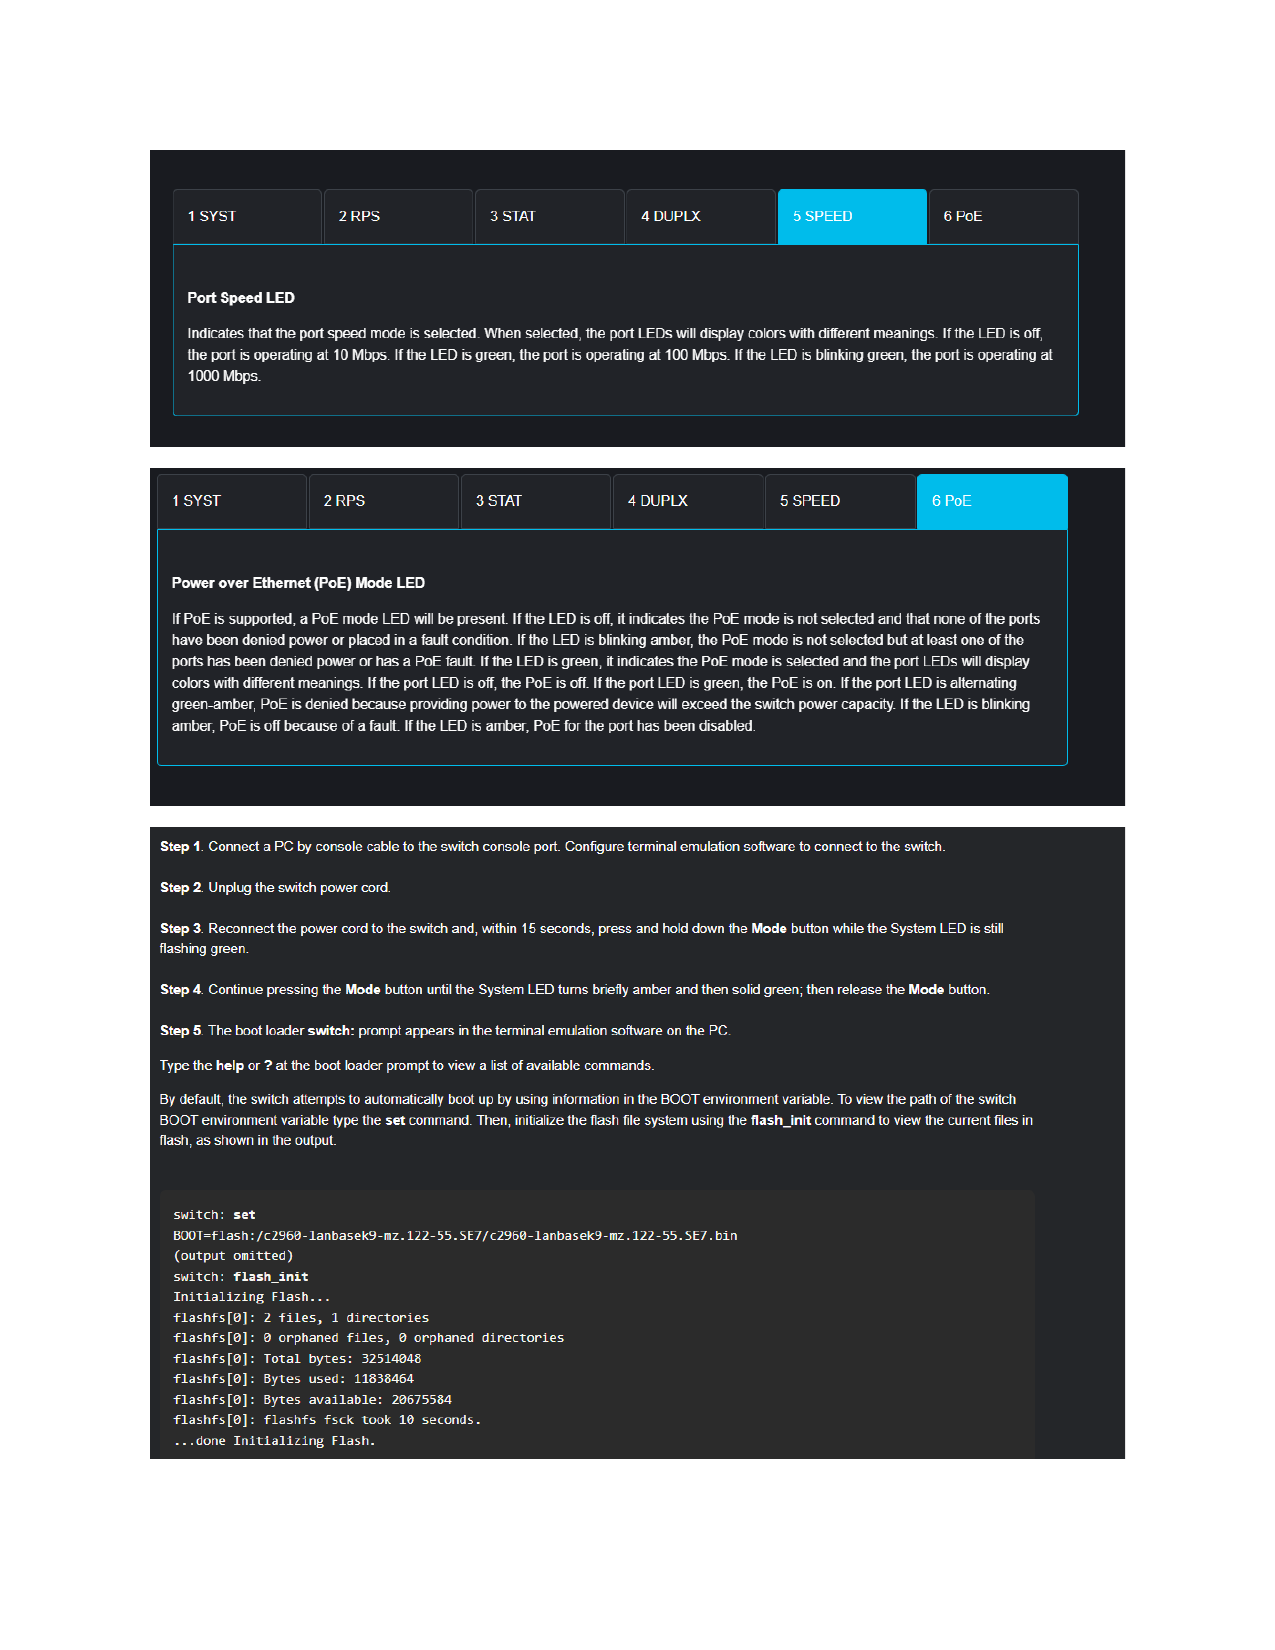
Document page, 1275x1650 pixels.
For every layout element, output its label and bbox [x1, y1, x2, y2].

picture [150, 150, 1125, 447]
picture [150, 468, 1125, 806]
picture [150, 827, 1125, 1459]
